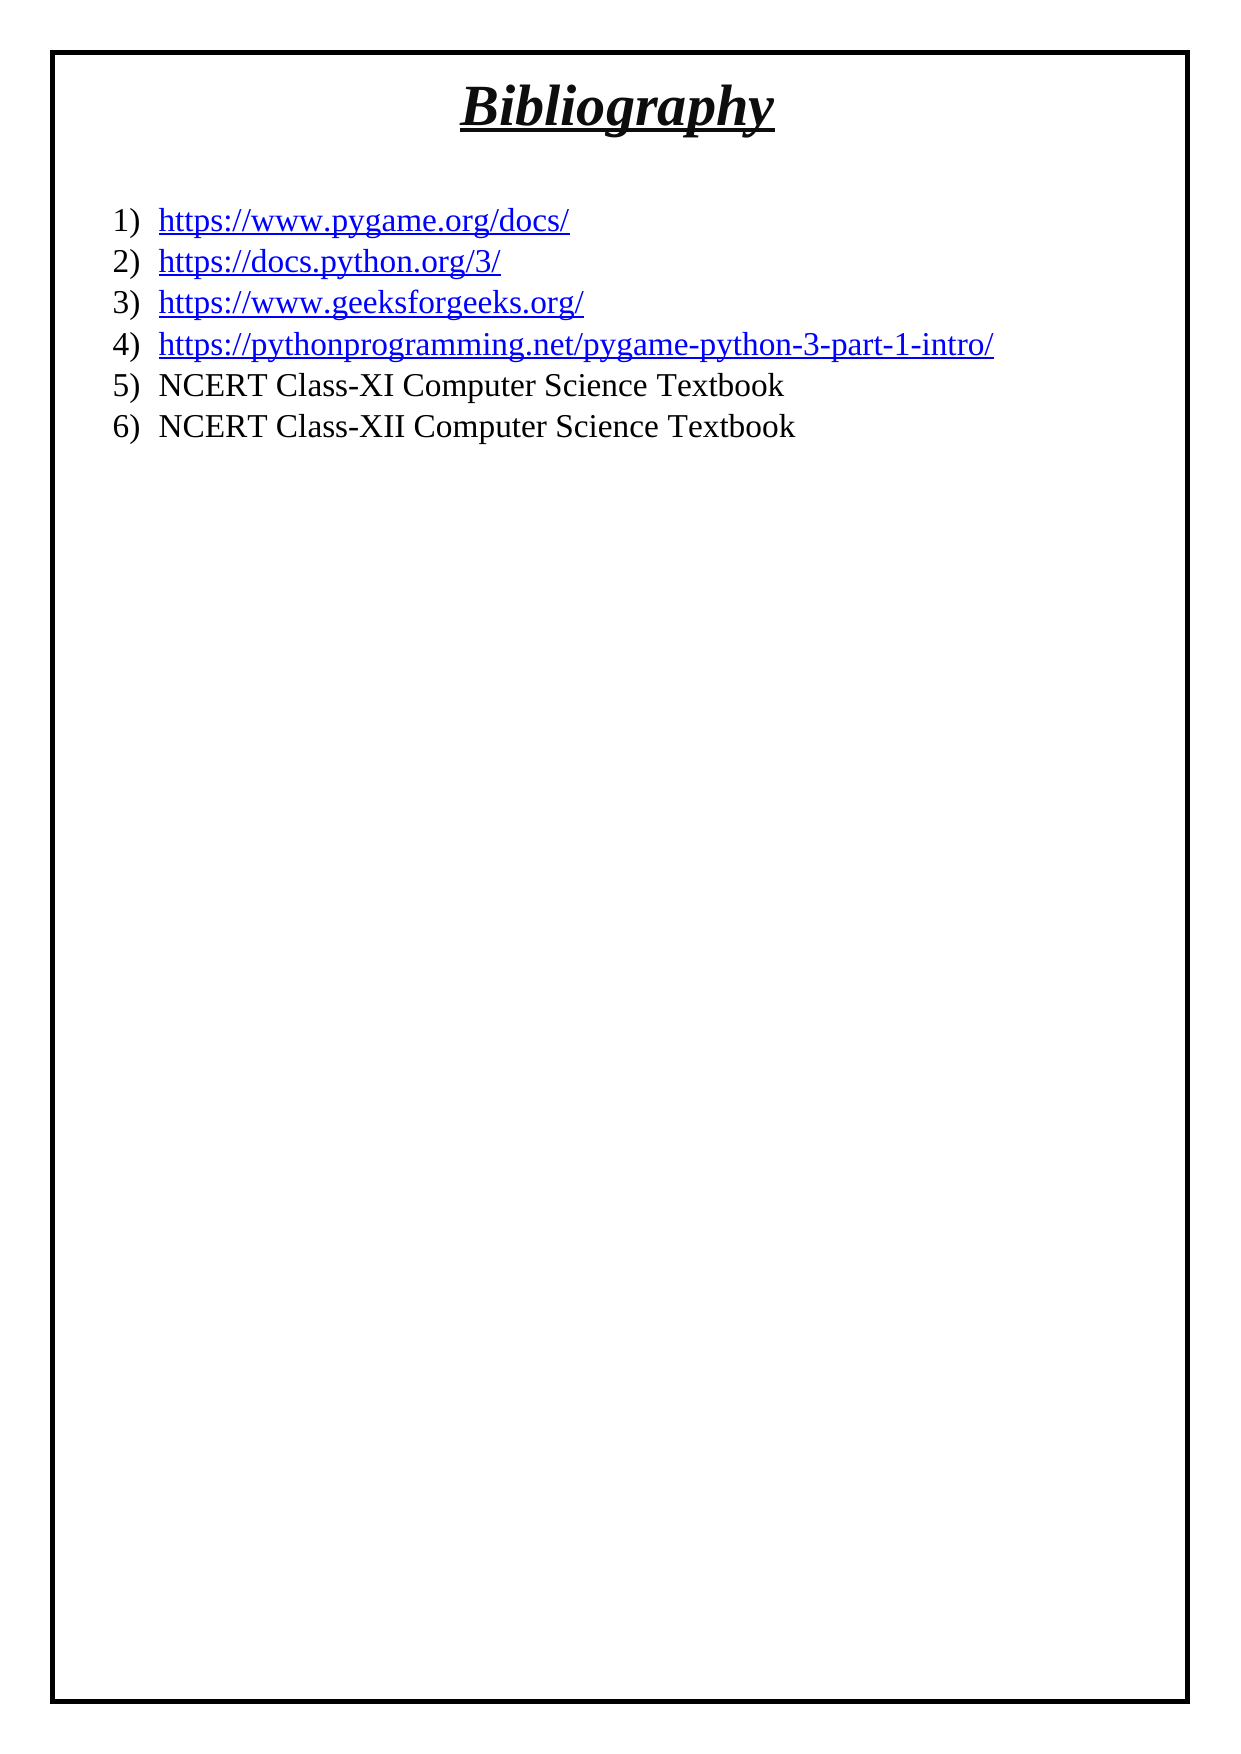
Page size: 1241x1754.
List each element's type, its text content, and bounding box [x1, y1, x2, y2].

list https://docs.python.org/3/ [112, 241, 1165, 280]
list NCERT Class-XII Computer Science Textbook [112, 407, 1165, 445]
list https://www.pygame.org/docs/ [112, 200, 1165, 238]
list https://www.geeksforgeeks.org/ [112, 283, 1165, 321]
list https://pythonprogramming.net/pygame-python-3-part-1-intro/ [112, 324, 1165, 362]
text Bibliography [75, 75, 1165, 137]
list NCERT Class-XI Computer Science Textbook [112, 365, 1165, 404]
